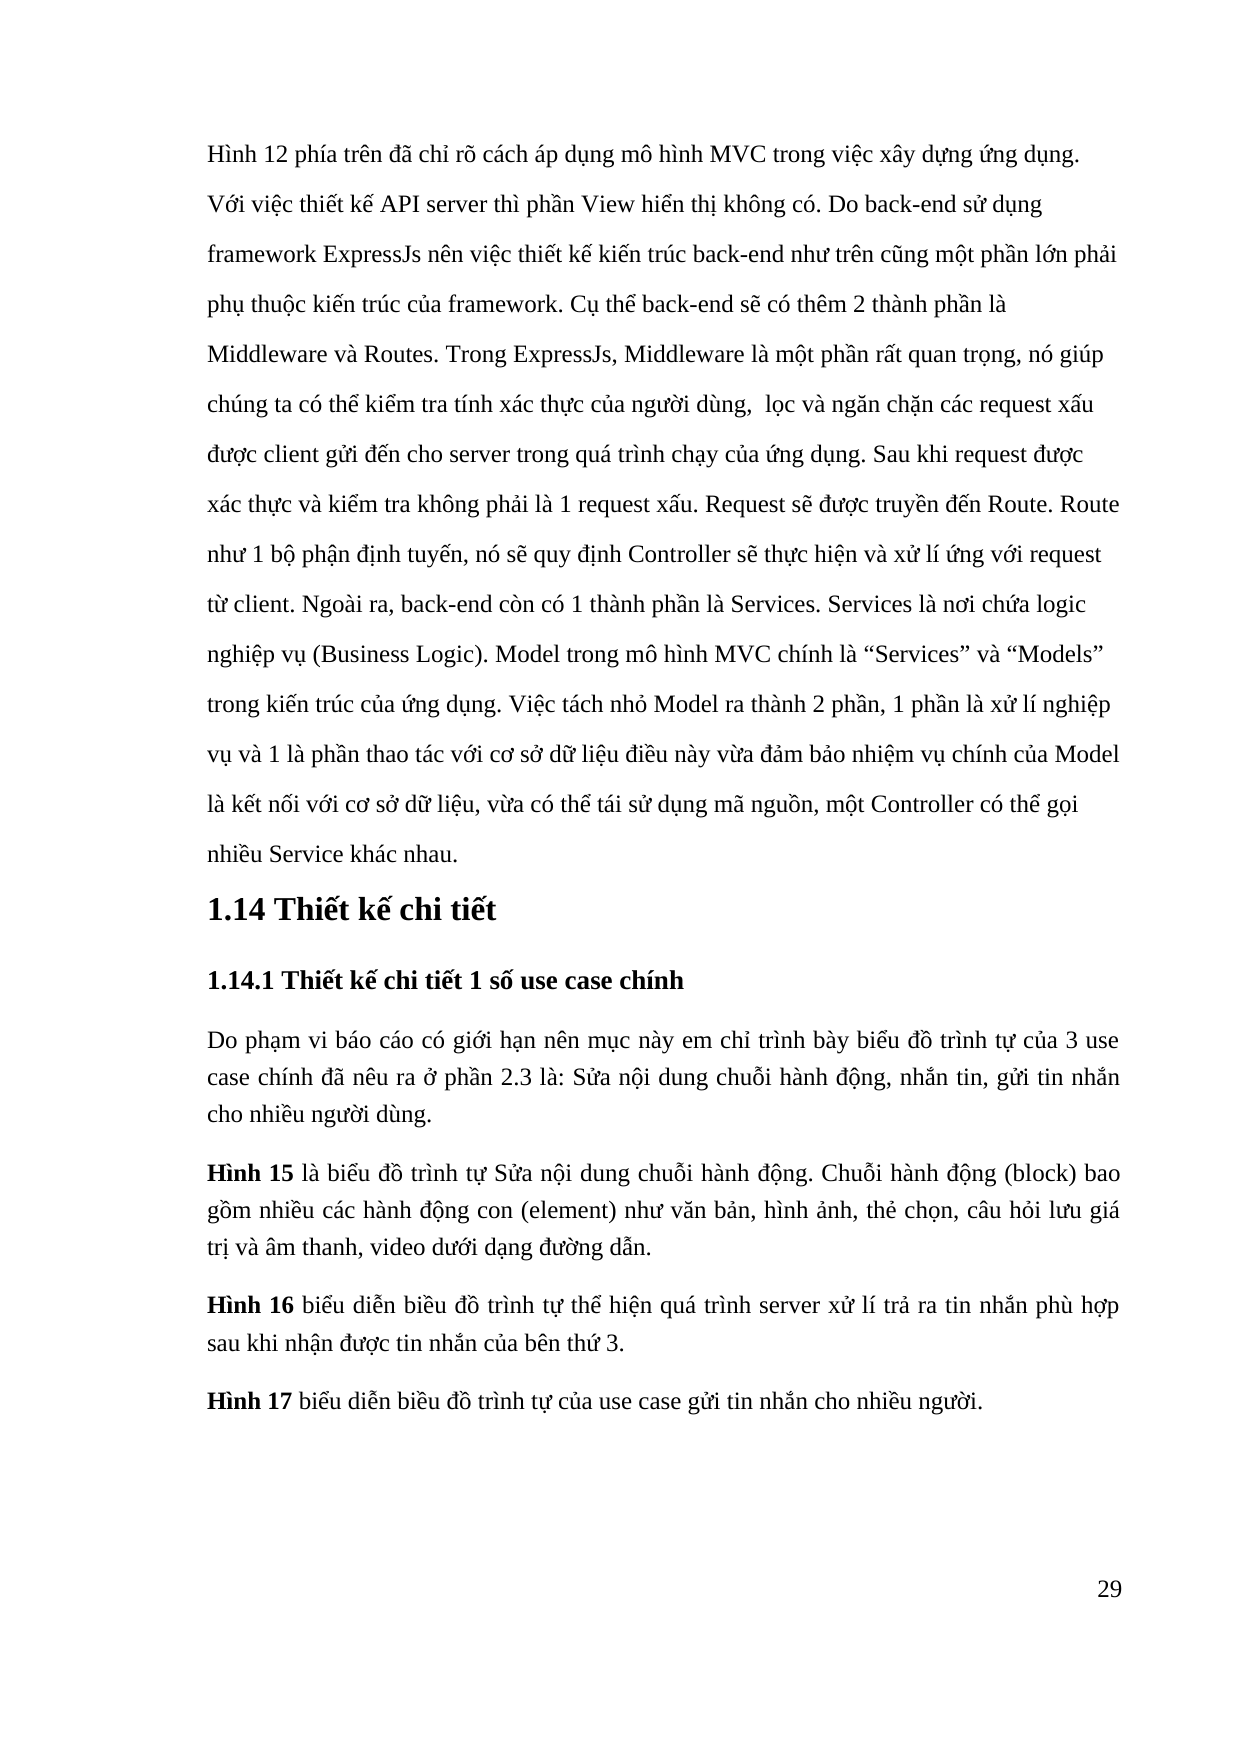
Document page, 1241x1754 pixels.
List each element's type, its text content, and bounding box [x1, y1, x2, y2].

subtitle Thiết kế chi tiết [207, 889, 1122, 927]
text Hình 17 biểu diễn biều đồ trình tự của use case gửi tin nhắn cho nhiều người. [207, 1386, 1122, 1414]
text Hình 15 là biểu đồ trình tự Sửa nội dung chuỗi hành động. Chuỗi hành động (block) bao gồm nhiều các hành động con (element) như văn bản, hình ảnh, thẻ chọn, câu hỏi lưu giá trị và âm thanh, video dưới dạng đường dẫn. [207, 1158, 1122, 1261]
text Hình 12 phía trên đã chỉ rõ cách áp dụng mô hình MVC trong việc xây dựng ứng dụng. Với việc thiết kế API server thì phần View hiển thị không có. Do back-end sử dụng framework ExpressJs nên việc thiết kế kiến trúc back-end như trên cũng một phần lớn phải phụ thuộc kiến trúc của framework. Cụ thể back-end sẽ có thêm 2 thành phần là Middleware và Routes. Trong ExpressJs, Middleware là một phần rất quan trọng, nó giúp chúng ta có thể kiểm tra tính xác thực của người dùng, lọc và ngăn chặn các request xấu được client gửi đến cho server trong quá trình chạy của ứng dụng. Sau khi request được xác thực và kiểm tra không phải là 1 request xấu. Request sẽ được truyền đến Route. Route như 1 bộ phận định tuyến, nó sẽ quy định Controller sẽ thực hiện và xử lí ứng với request từ client. Ngoài ra, back-end còn có 1 thành phần là Services. Services là nơi chứa logic nghiệp vụ (Business Logic). Model trong mô hình MVC chính là “Services” và “Models” trong kiến trúc của ứng dụng. Việc tách nhỏ Model ra thành 2 phần, 1 phần là xử lí nghiệp vụ và 1 là phần thao tác với cơ sở dữ liệu điều này vừa đảm bảo nhiệm vụ chính của Model là kết nối với cơ sở dữ liệu, vừa có thể tái sử dụng mã nguồn, một Controller có thể gọi nhiều Service khác nhau. [207, 118, 1122, 868]
text Do phạm vi báo cáo có giới hạn nên mục này em chỉ trình bày biểu đồ trình tự của 3 use case chính đã nêu ra ở phần 2.3 là: Sửa nội dung chuỗi hành động, nhắn tin, gửi tin nhắn cho nhiều người dùng. [207, 1025, 1122, 1128]
subtitle Thiết kế chi tiết 1 số use case chính [207, 964, 1122, 995]
text Hình 16 biểu diễn biều đồ trình tự thể hiện quá trình server xử lí trả ra tin nhắn phù hợp sau khi nhận được tin nhắn của bên thứ 3. [207, 1290, 1122, 1356]
